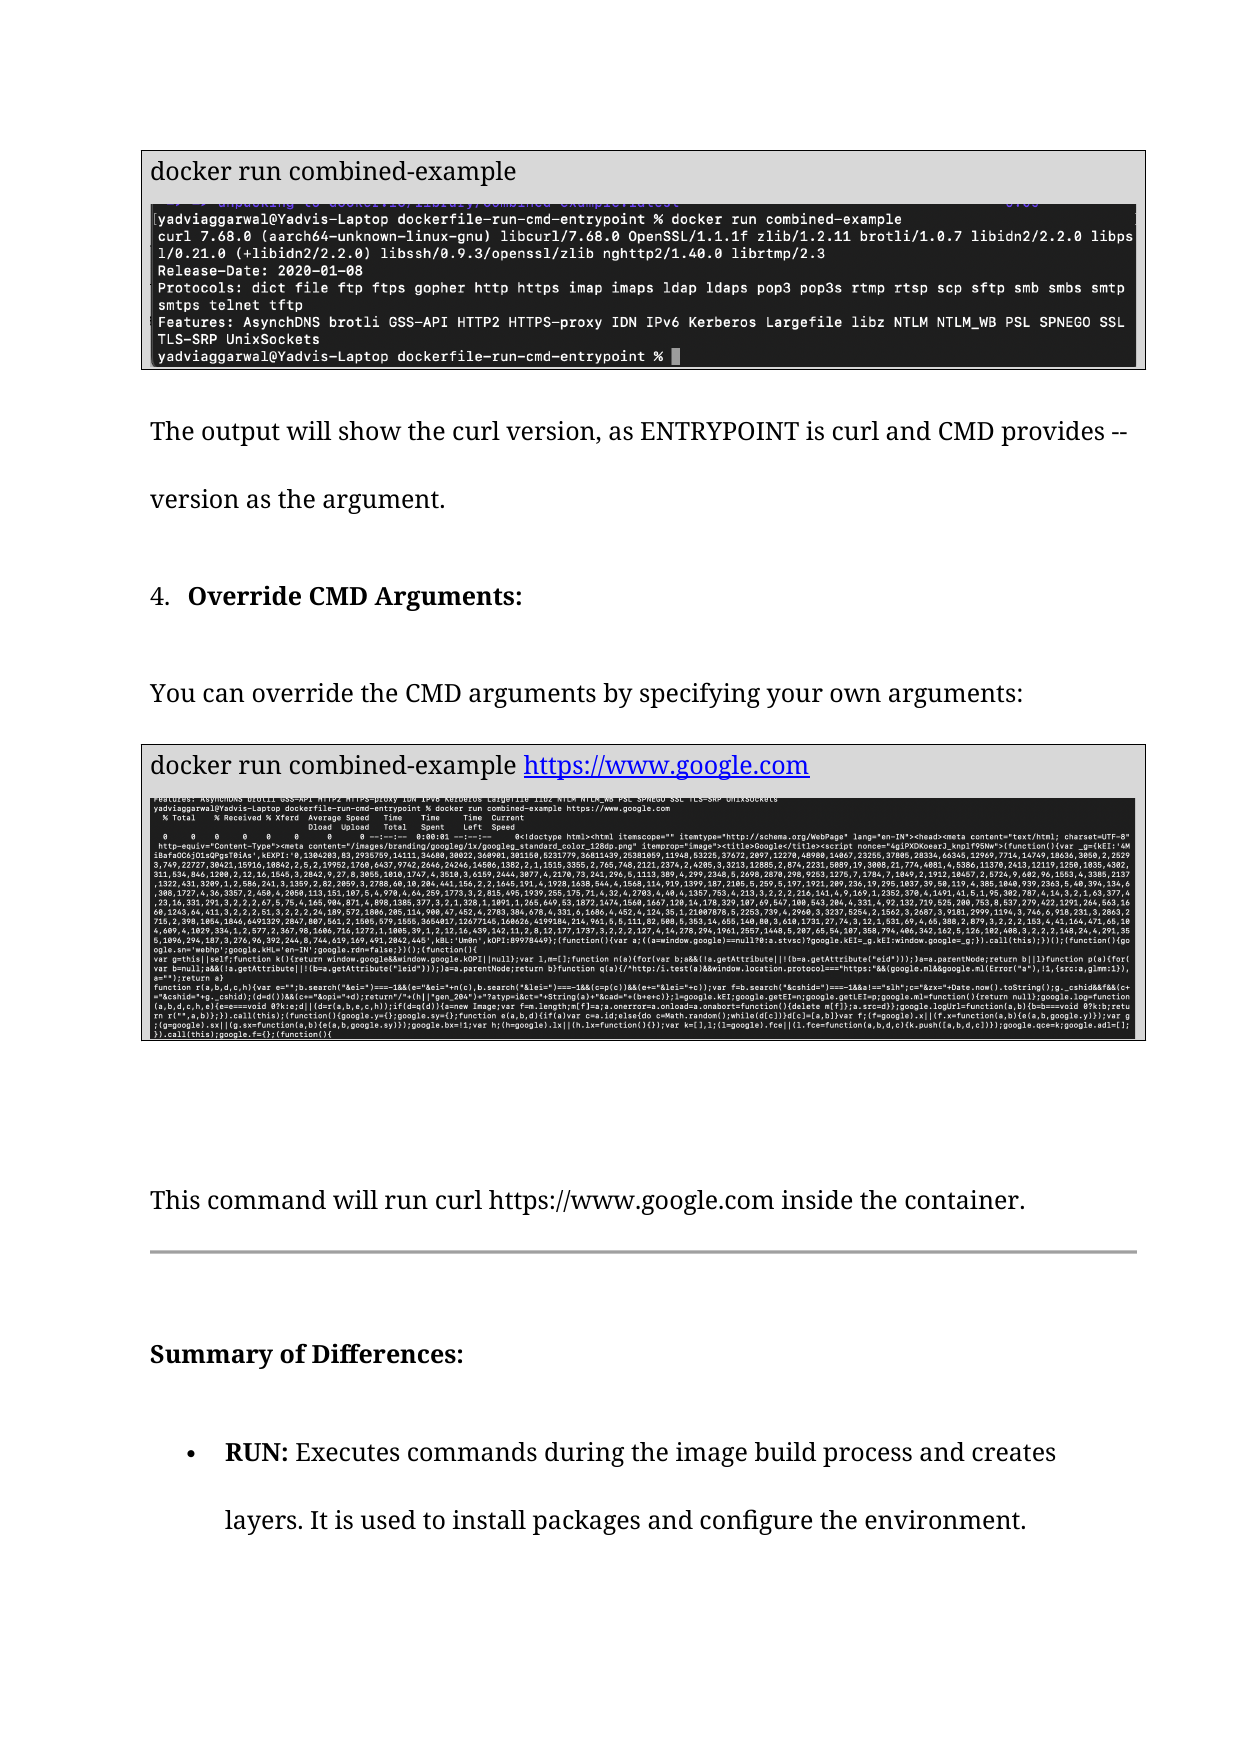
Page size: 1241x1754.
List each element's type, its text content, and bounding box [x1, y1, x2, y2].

text docker run combined-example [142, 151, 1145, 187]
text You can override the CMD arguments by specifying your own arguments: [150, 676, 1137, 710]
picture [150, 798, 1136, 1039]
picture [150, 204, 1137, 367]
text This command will run curl https://www.google.com inside the container. [150, 1182, 1137, 1216]
list Override CMD Arguments: [150, 579, 1137, 613]
text Summary of Differences: [150, 1337, 1137, 1371]
text The output will show the curl version, as ENTRYPOINT is curl and CMD provides --version as the argument. [150, 413, 1137, 516]
list RUN: Executes commands during the image build process and creates layers. It is used to install packages and configure the environment. [187, 1434, 1137, 1537]
text docker run combined-example https://www.google.com [142, 745, 1145, 781]
